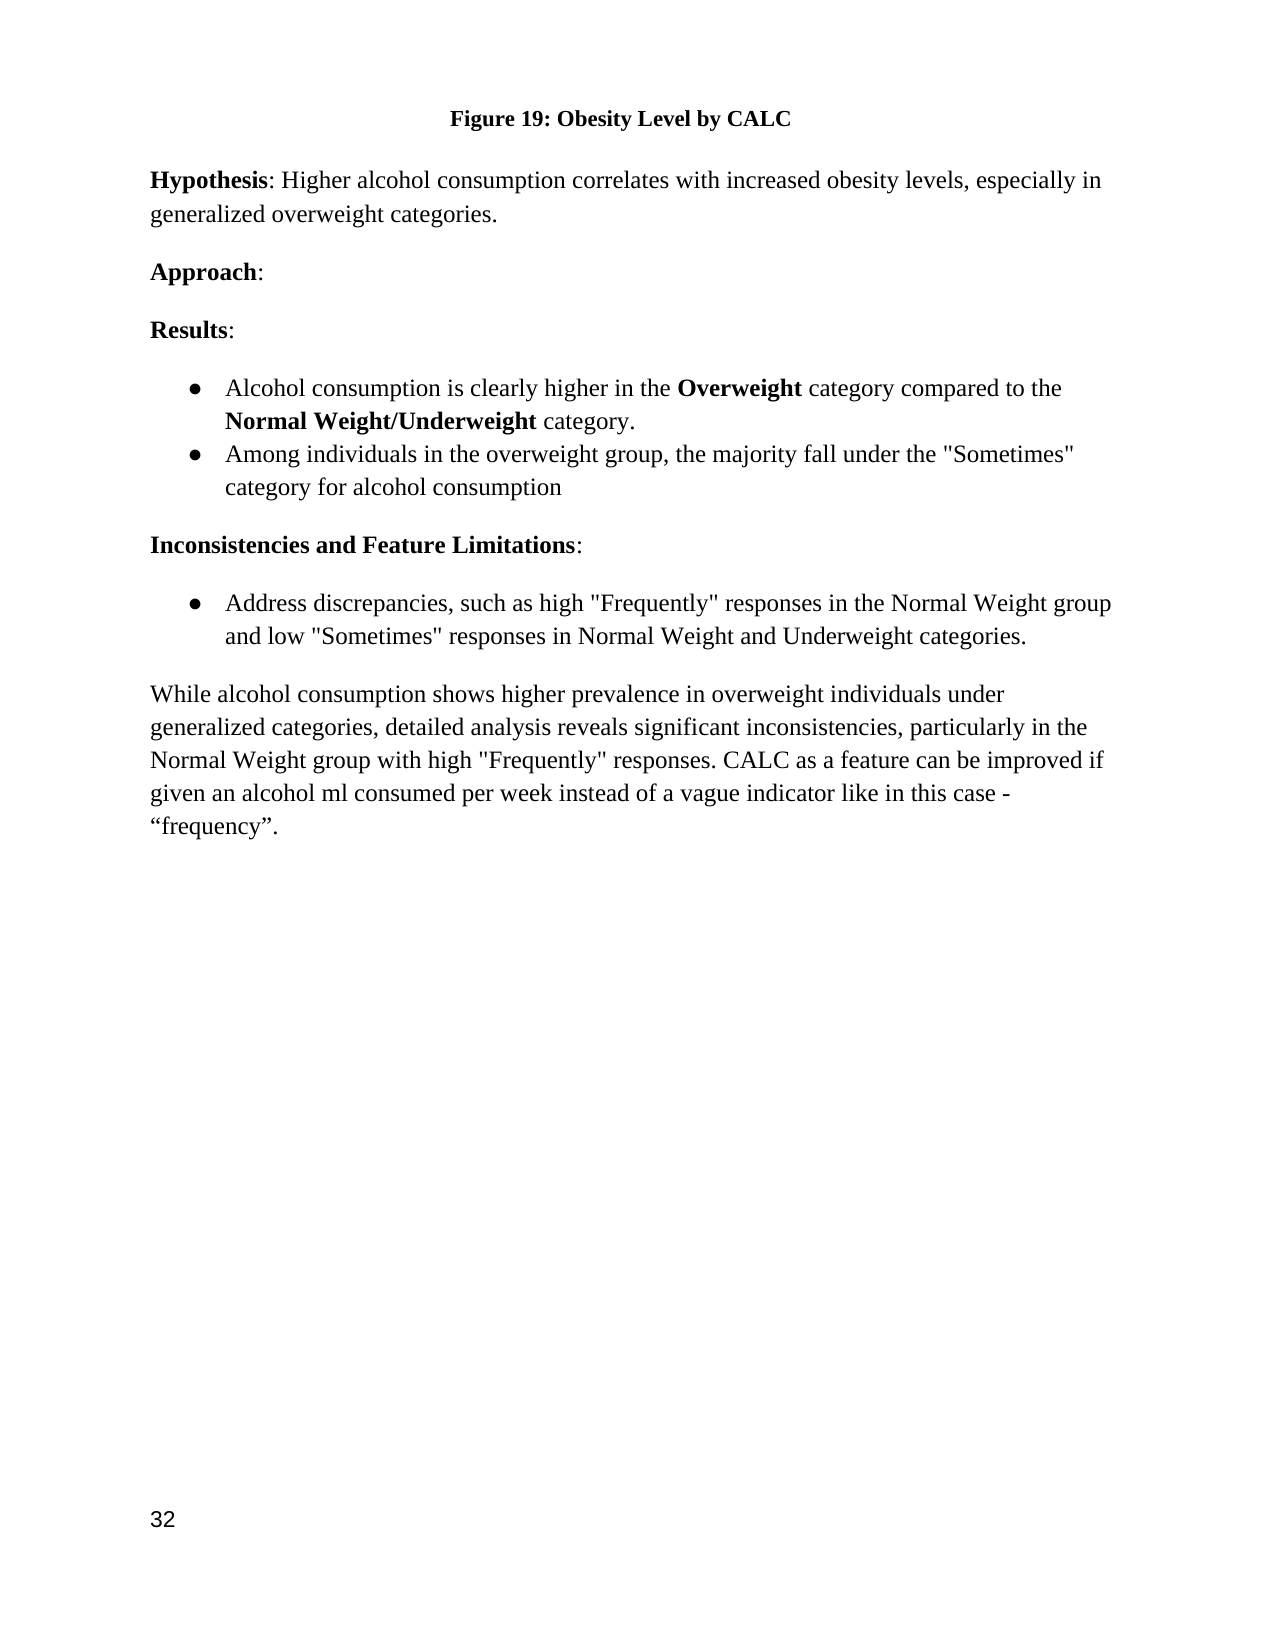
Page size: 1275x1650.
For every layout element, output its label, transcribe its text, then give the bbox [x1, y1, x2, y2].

text Inconsistencies and Feature Limitations: [150, 530, 1125, 558]
list Address discrepancies, such as high "Frequently" responses in the Normal Weight group and low "Sometimes" responses in Normal Weight and Underweight categories. [187, 588, 1125, 649]
text Hypothesis: Higher alcohol consumption correlates with increased obesity levels, especially in generalized overweight categories. [150, 166, 1125, 227]
text Results: [150, 315, 1125, 343]
text Figure 19: Obesity Level by CALC [150, 105, 1125, 132]
list Among individuals in the overweight group, the majority fall under the "Sometimes" category for alcohol consumption [187, 439, 1125, 501]
text Approach: [150, 257, 1125, 285]
text While alcohol consumption shows higher prevalence in overweight individuals under generalized categories, detailed analysis reveals significant inconsistencies, particularly in the Normal Weight group with high "Frequently" responses. CALC as a feature can be improved if given an alcohol ml consumed per week instead of a vague indicator like in this case - “frequency”. [150, 679, 1125, 840]
list Alcohol consumption is clearly higher in the Overweight category compared to the Normal Weight/Underweight category. [187, 373, 1125, 434]
